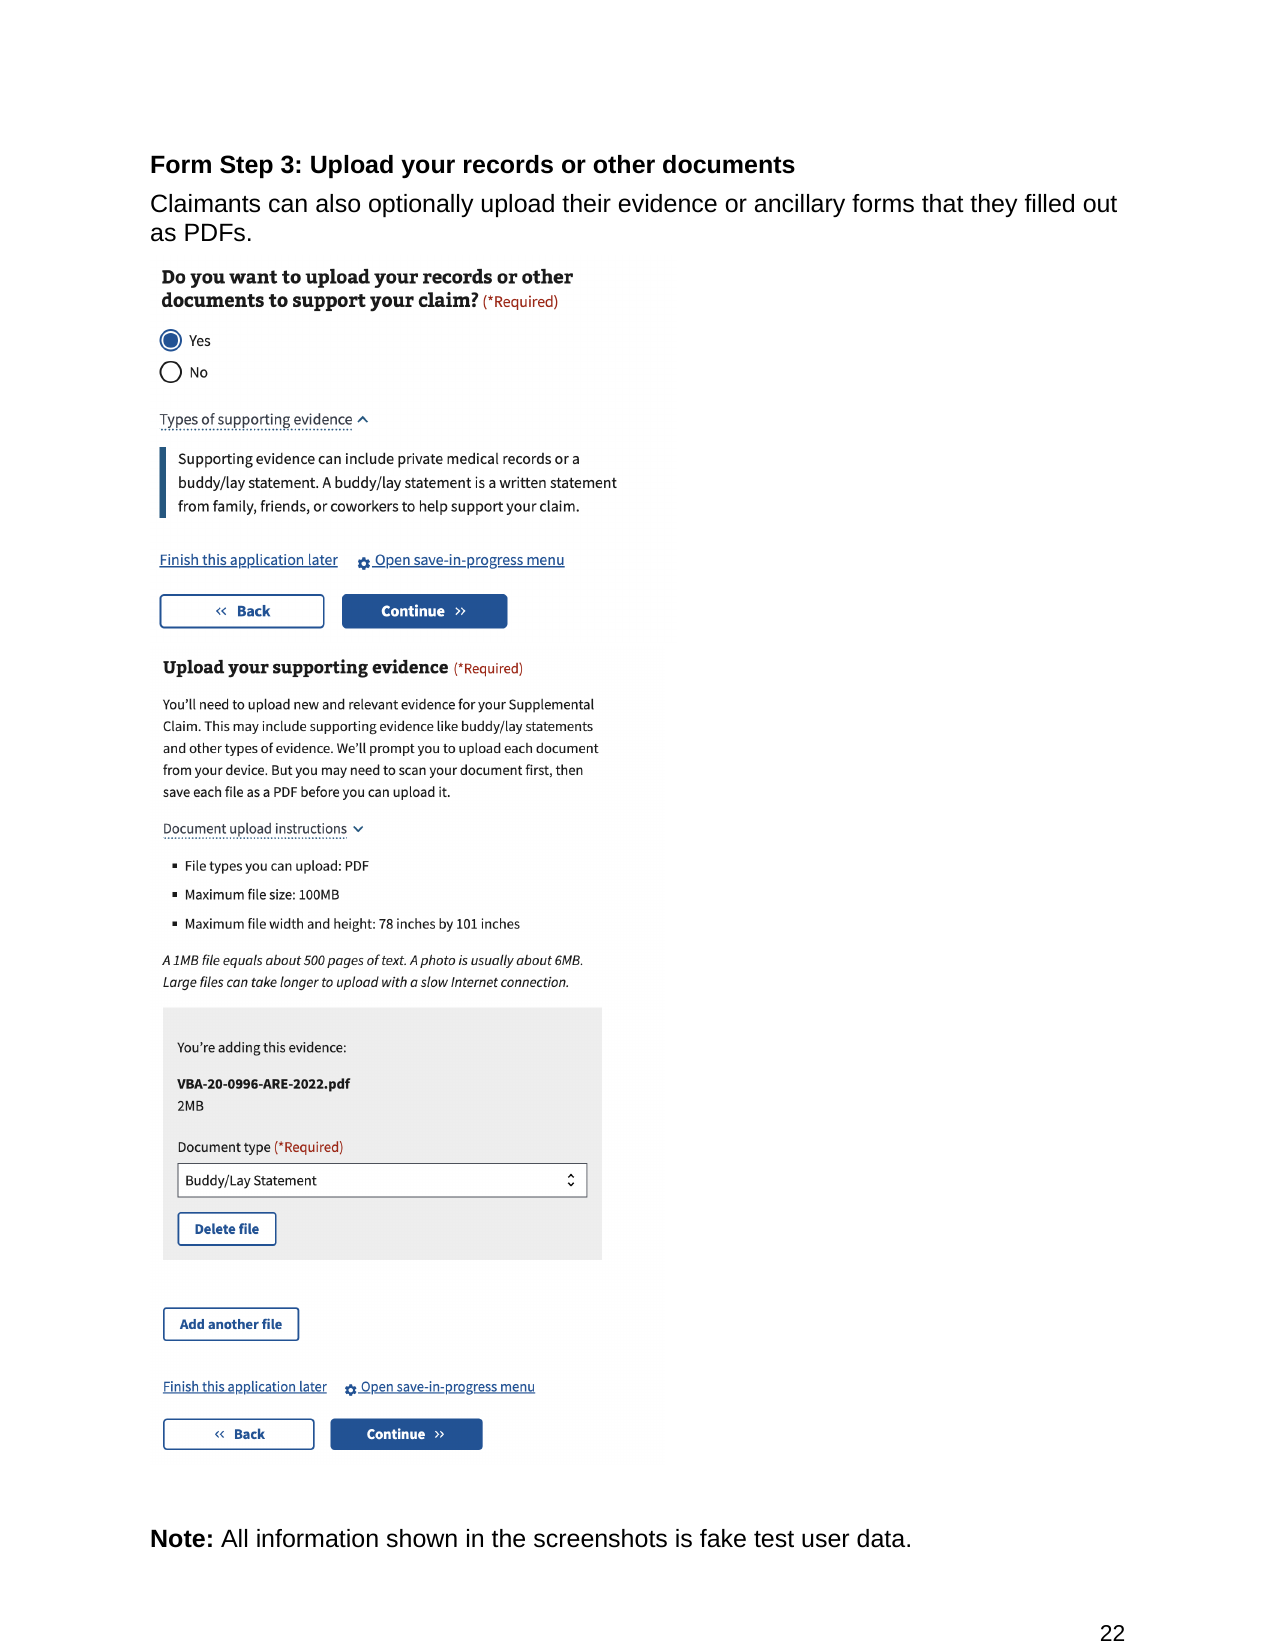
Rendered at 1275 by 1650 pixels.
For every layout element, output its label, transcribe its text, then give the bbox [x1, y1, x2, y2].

subtitle Form Step 3: Upload your records or other documents [150, 150, 1125, 179]
text Claimants can also optionally upload their evidence or ancillary forms that they filled out as PDFs. [150, 189, 1125, 247]
picture [150, 255, 678, 643]
picture [150, 646, 665, 1465]
